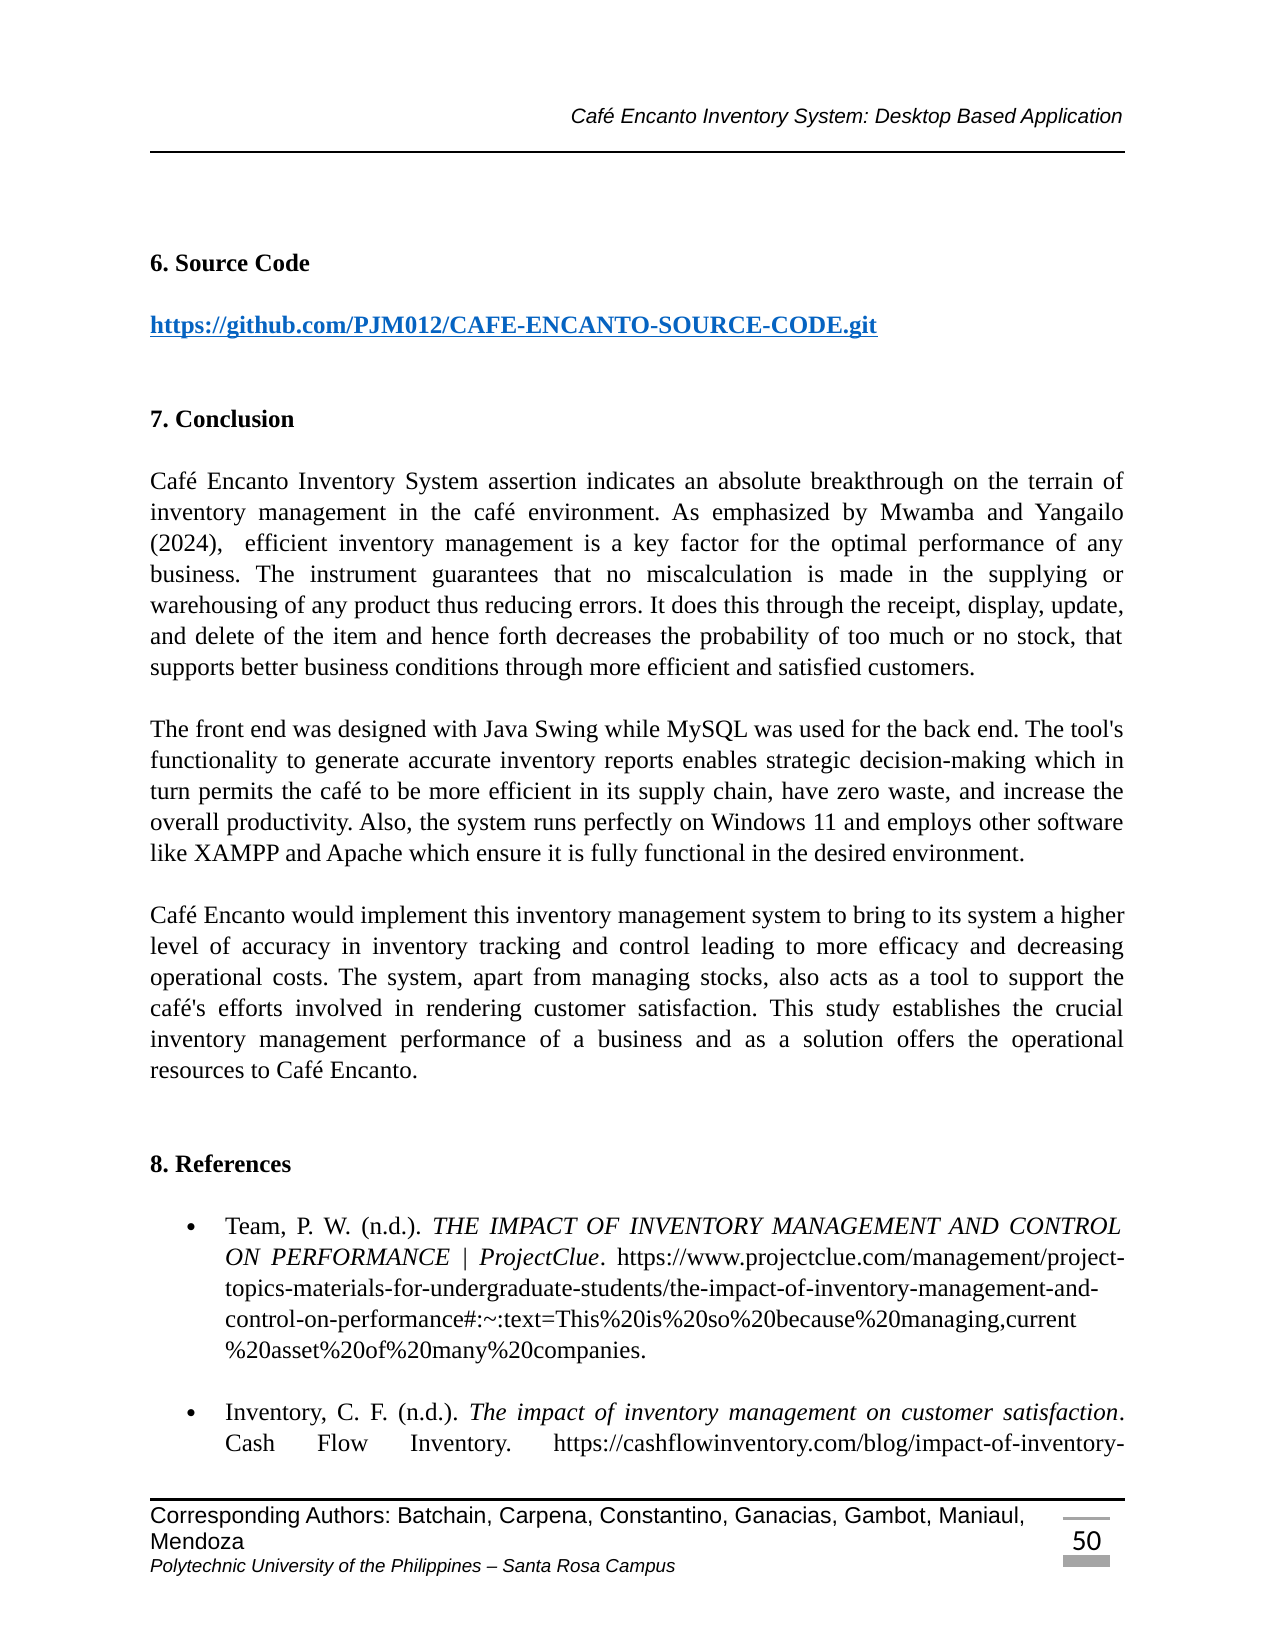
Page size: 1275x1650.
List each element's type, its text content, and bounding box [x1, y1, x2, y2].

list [187, 1397, 1125, 1457]
list Team, P. W. (n.d.). THE IMPACT OF INVENTORY MANAGEMENT AND CONTROL ON PERFORMANCE | ProjectClue. https://www.projectclue.com/management/project-topics-materials-for-undergraduate-students/the-impact-of-inventory-management-and-control-on-performance#:~:text=This%20is%20so%20because%20managing,current%20asset%20of%20many%20companies. [187, 1211, 1125, 1364]
text The front end was designed with Java Swing while MySQL was used for the back end. The tool's functionality to generate accurate inventory reports enables strategic decision-making which in turn permits the café to be more efficient in its supply chain, have zero waste, and increase the overall productivity. Also, the system runs perfectly on Windows 11 and employs other software like XAMPP and Apache which ensure it is fully functional in the desired environment. [150, 714, 1125, 867]
text https://github.com/PJM012/CAFE-ENCANTO-SOURCE-CODE.git [150, 311, 1125, 339]
text Café Encanto Inventory System assertion indicates an absolute breakthrough on the terrain of inventory management in the café environment. As emphasized by Mwamba and Yangailo (2024), efficient inventory management is a key factor for the optimal performance of any business. The instrument guarantees that no miscalculation is made in the supplying or warehousing of any product thus reducing errors. It does this through the receipt, display, update, and delete of the item and hence forth decreases the probability of too much or no stock, that supports better business conditions through more efficient and satisfied customers. [150, 466, 1125, 681]
text 6. Source Code [150, 248, 1125, 277]
text Café Encanto would implement this inventory management system to bring to its system a higher level of accuracy in inventory tracking and control leading to more efficacy and decreasing operational costs. The system, apart from managing stocks, also acts as a tool to support the café's efforts involved in rendering customer satisfaction. This study establishes the crucial inventory management performance of a business and as a solution offers the operational resources to Café Encanto. [150, 900, 1125, 1084]
text 7. Conclusion [150, 404, 1125, 432]
text 8. References [150, 1149, 1125, 1177]
